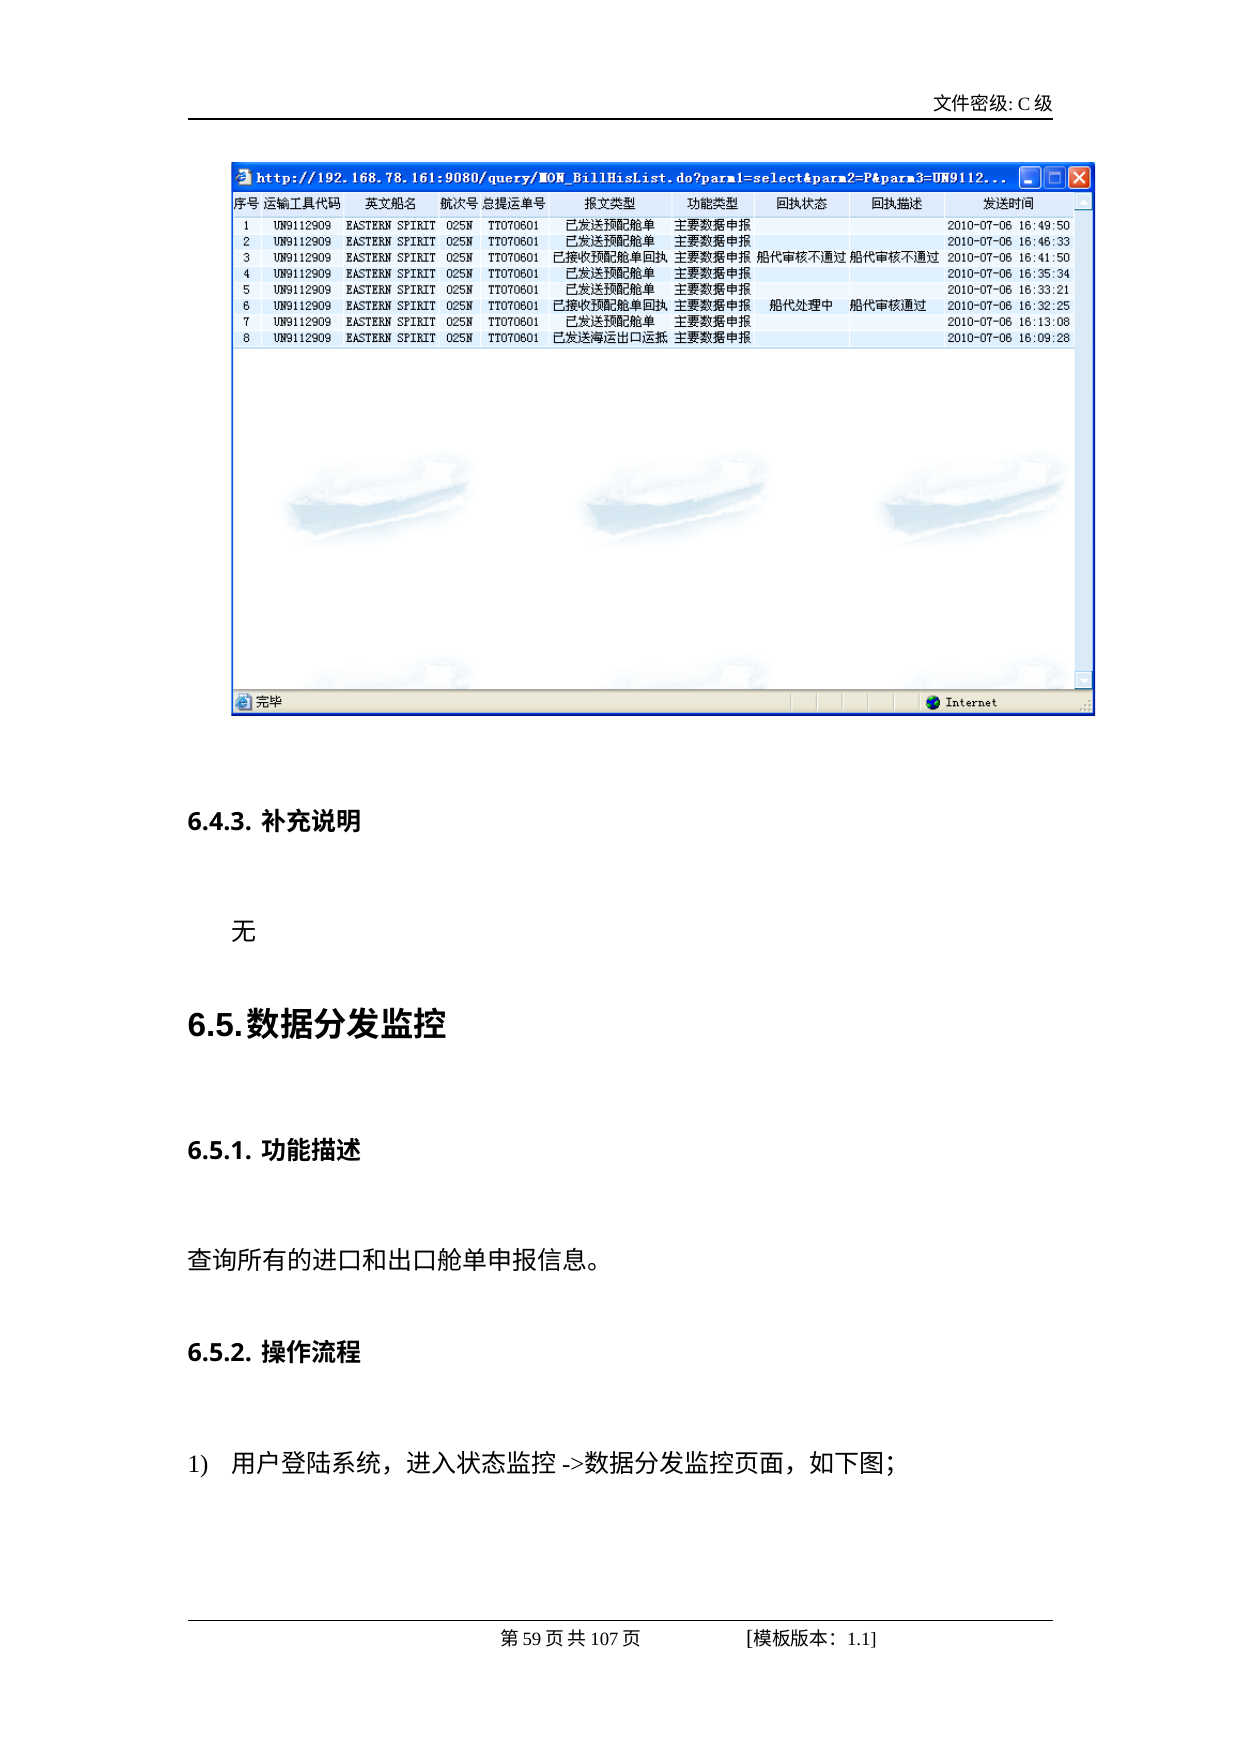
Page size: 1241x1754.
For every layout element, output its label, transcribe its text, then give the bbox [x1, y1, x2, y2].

text 无 [187, 897, 1053, 962]
text 查询所有的进口和出口舱单申报信息。 [187, 1226, 1053, 1291]
subtitle 操作流程 [187, 1318, 1053, 1383]
picture [231, 162, 1096, 716]
subtitle 补充说明 [187, 787, 1053, 852]
subtitle 数据分发监控 [187, 989, 1053, 1054]
subtitle 功能描述 [187, 1116, 1053, 1181]
list 用户登陆系统，进入状态监控 ->数据分发监控页面，如下图； [187, 1429, 1053, 1494]
